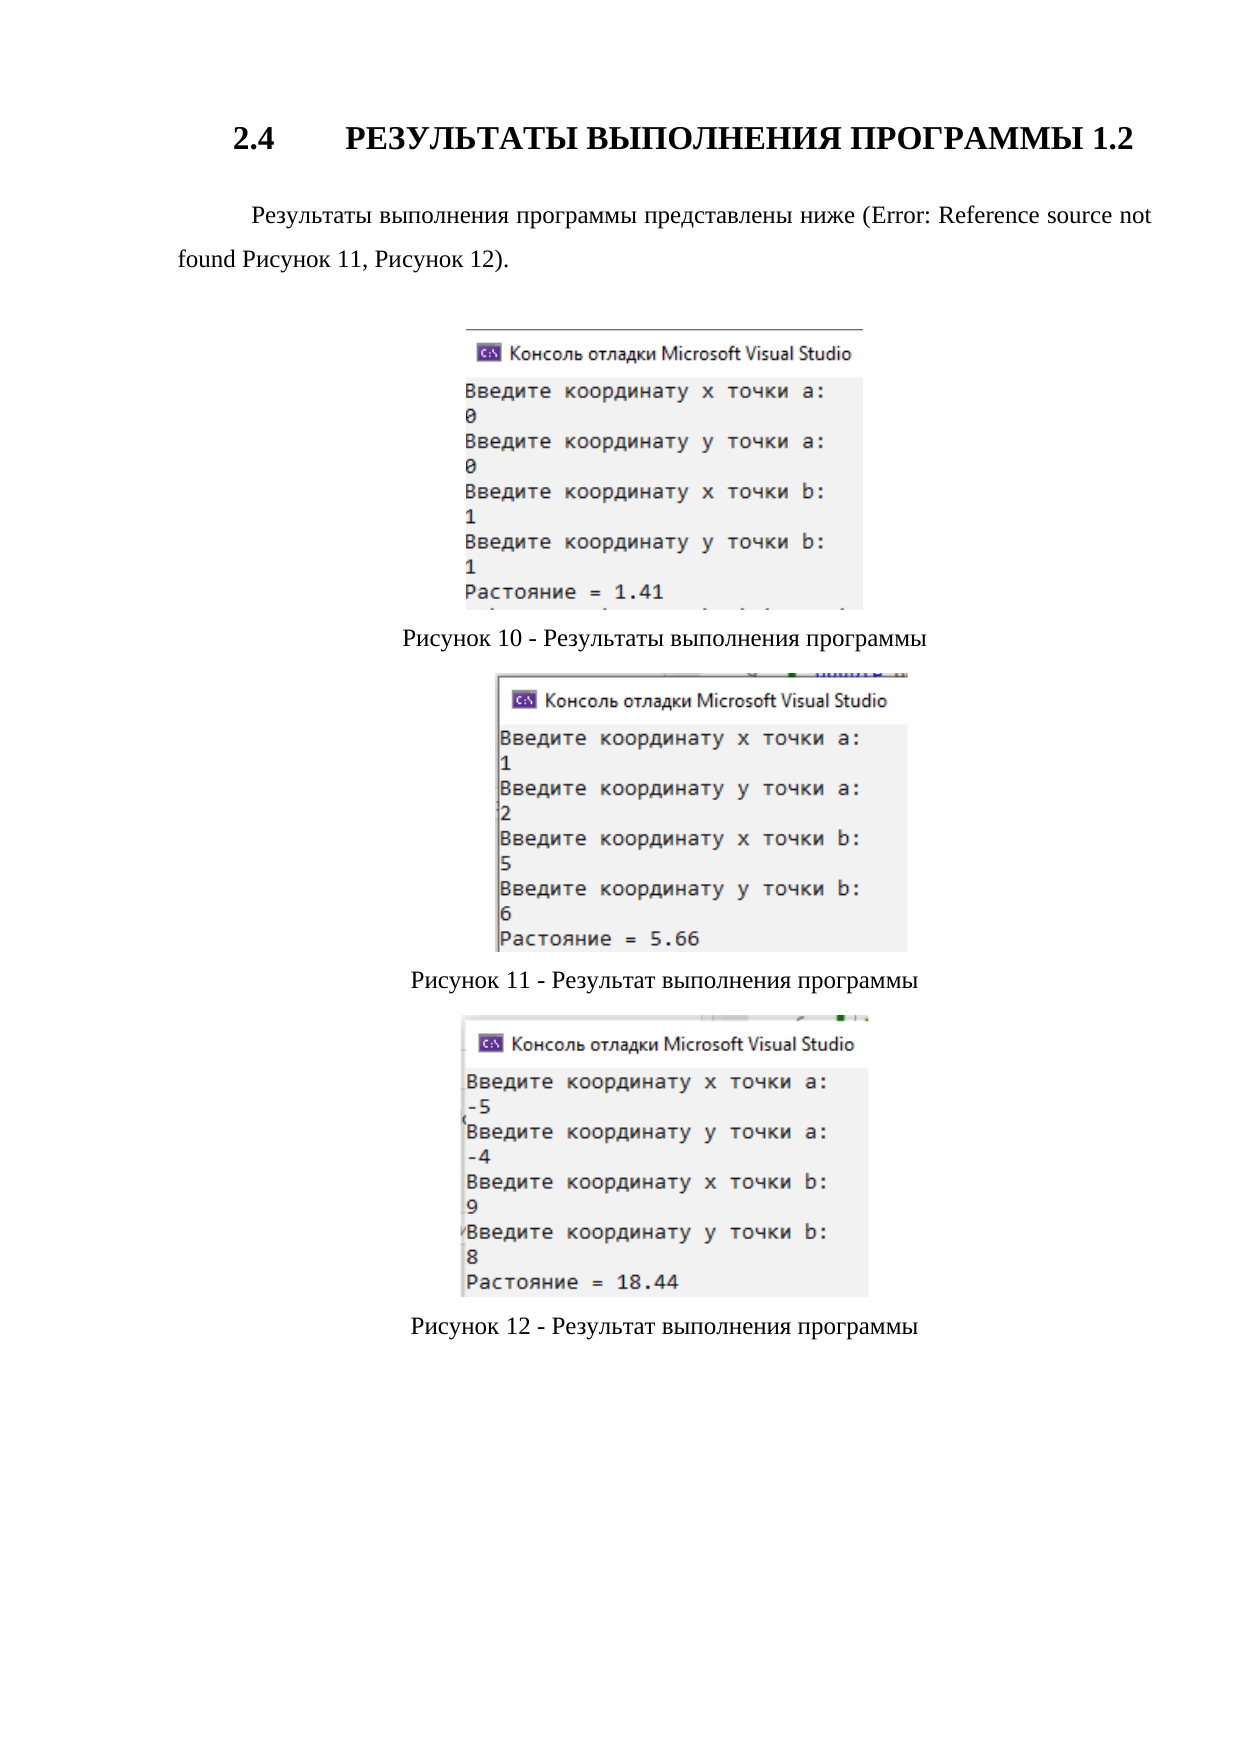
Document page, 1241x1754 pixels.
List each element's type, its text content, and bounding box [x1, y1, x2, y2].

text Рисунок 11 - Результат выполнения программы [177, 966, 1152, 994]
text Результаты выполнения программы 1.2 [215, 118, 1152, 156]
picture [460, 1015, 869, 1297]
picture [495, 673, 908, 952]
text Рисунок 12 - Результат выполнения программы [177, 1311, 1152, 1339]
picture [466, 329, 863, 610]
text Рисунок 10 - Результаты выполнения программы [177, 623, 1152, 652]
